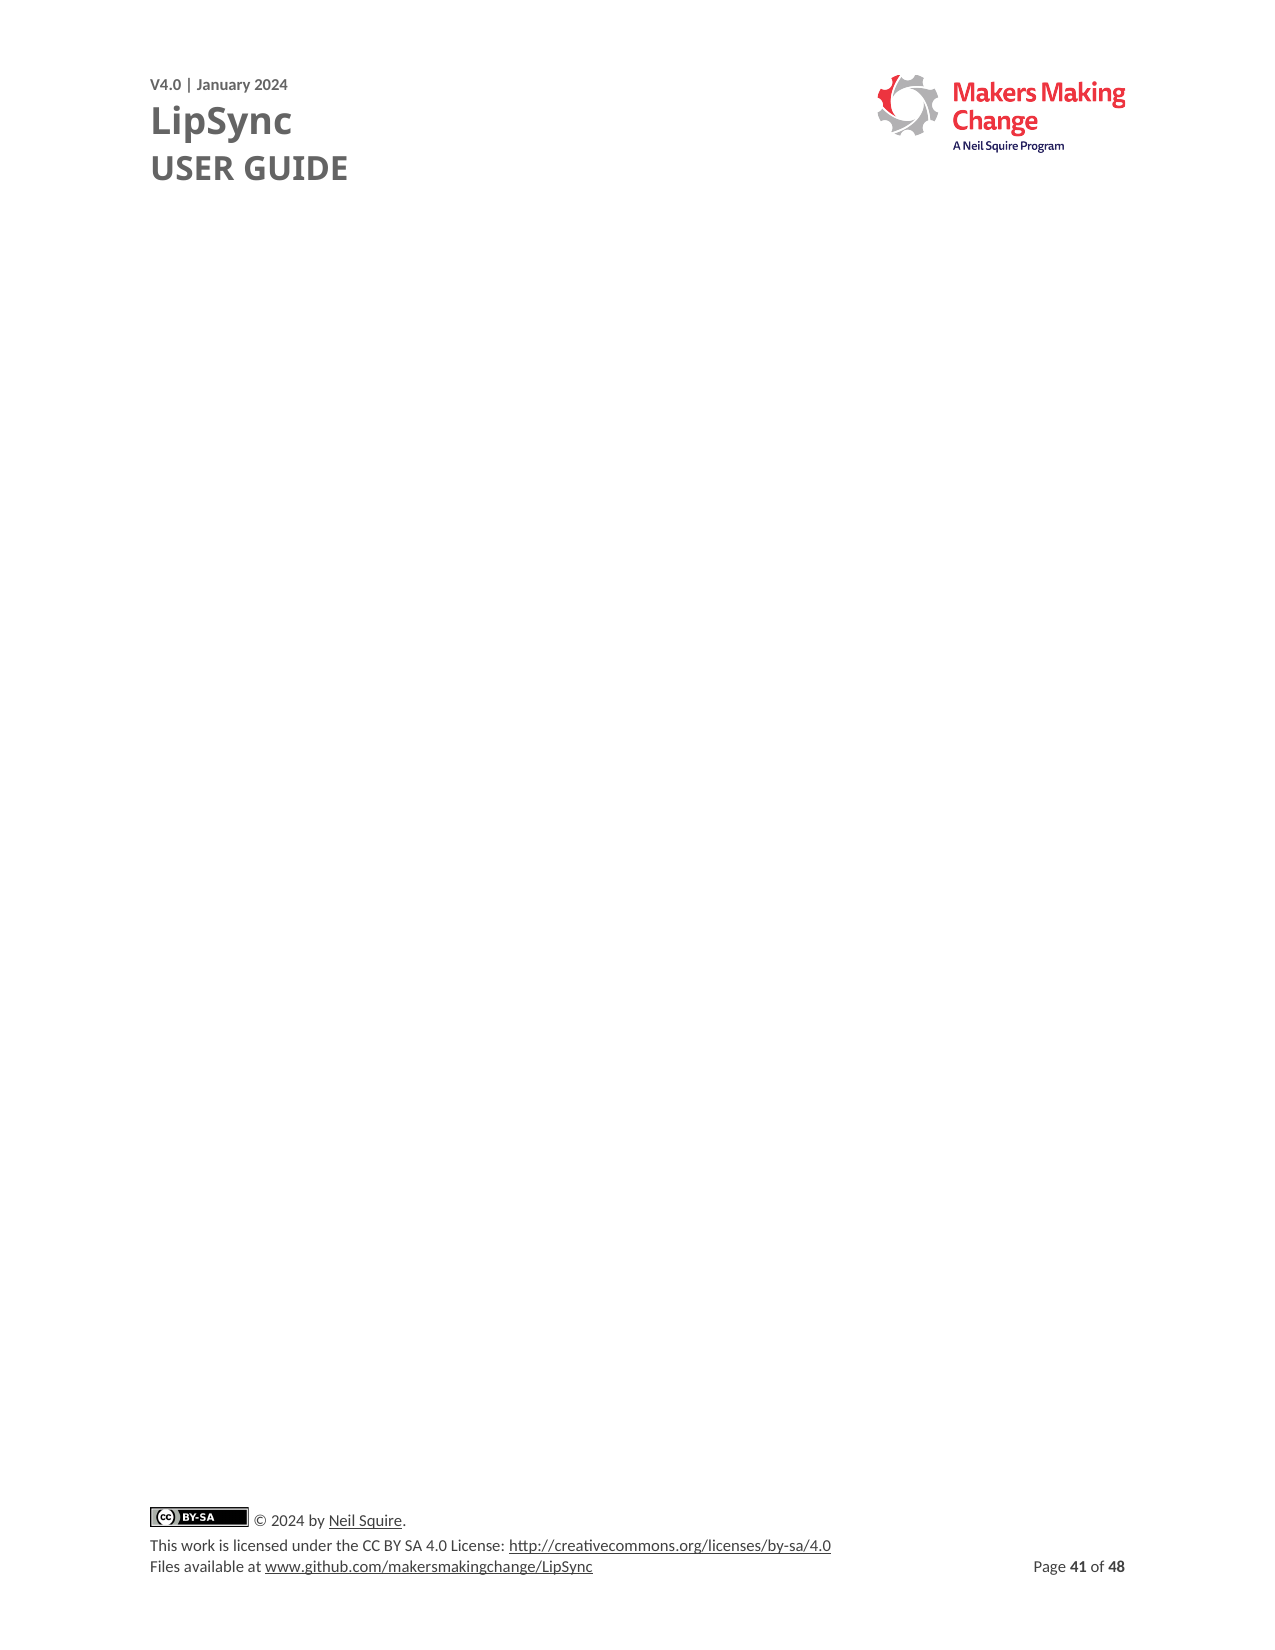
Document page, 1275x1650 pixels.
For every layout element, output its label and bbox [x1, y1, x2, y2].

picture [877, 75, 1125, 153]
picture [150, 1507, 249, 1527]
